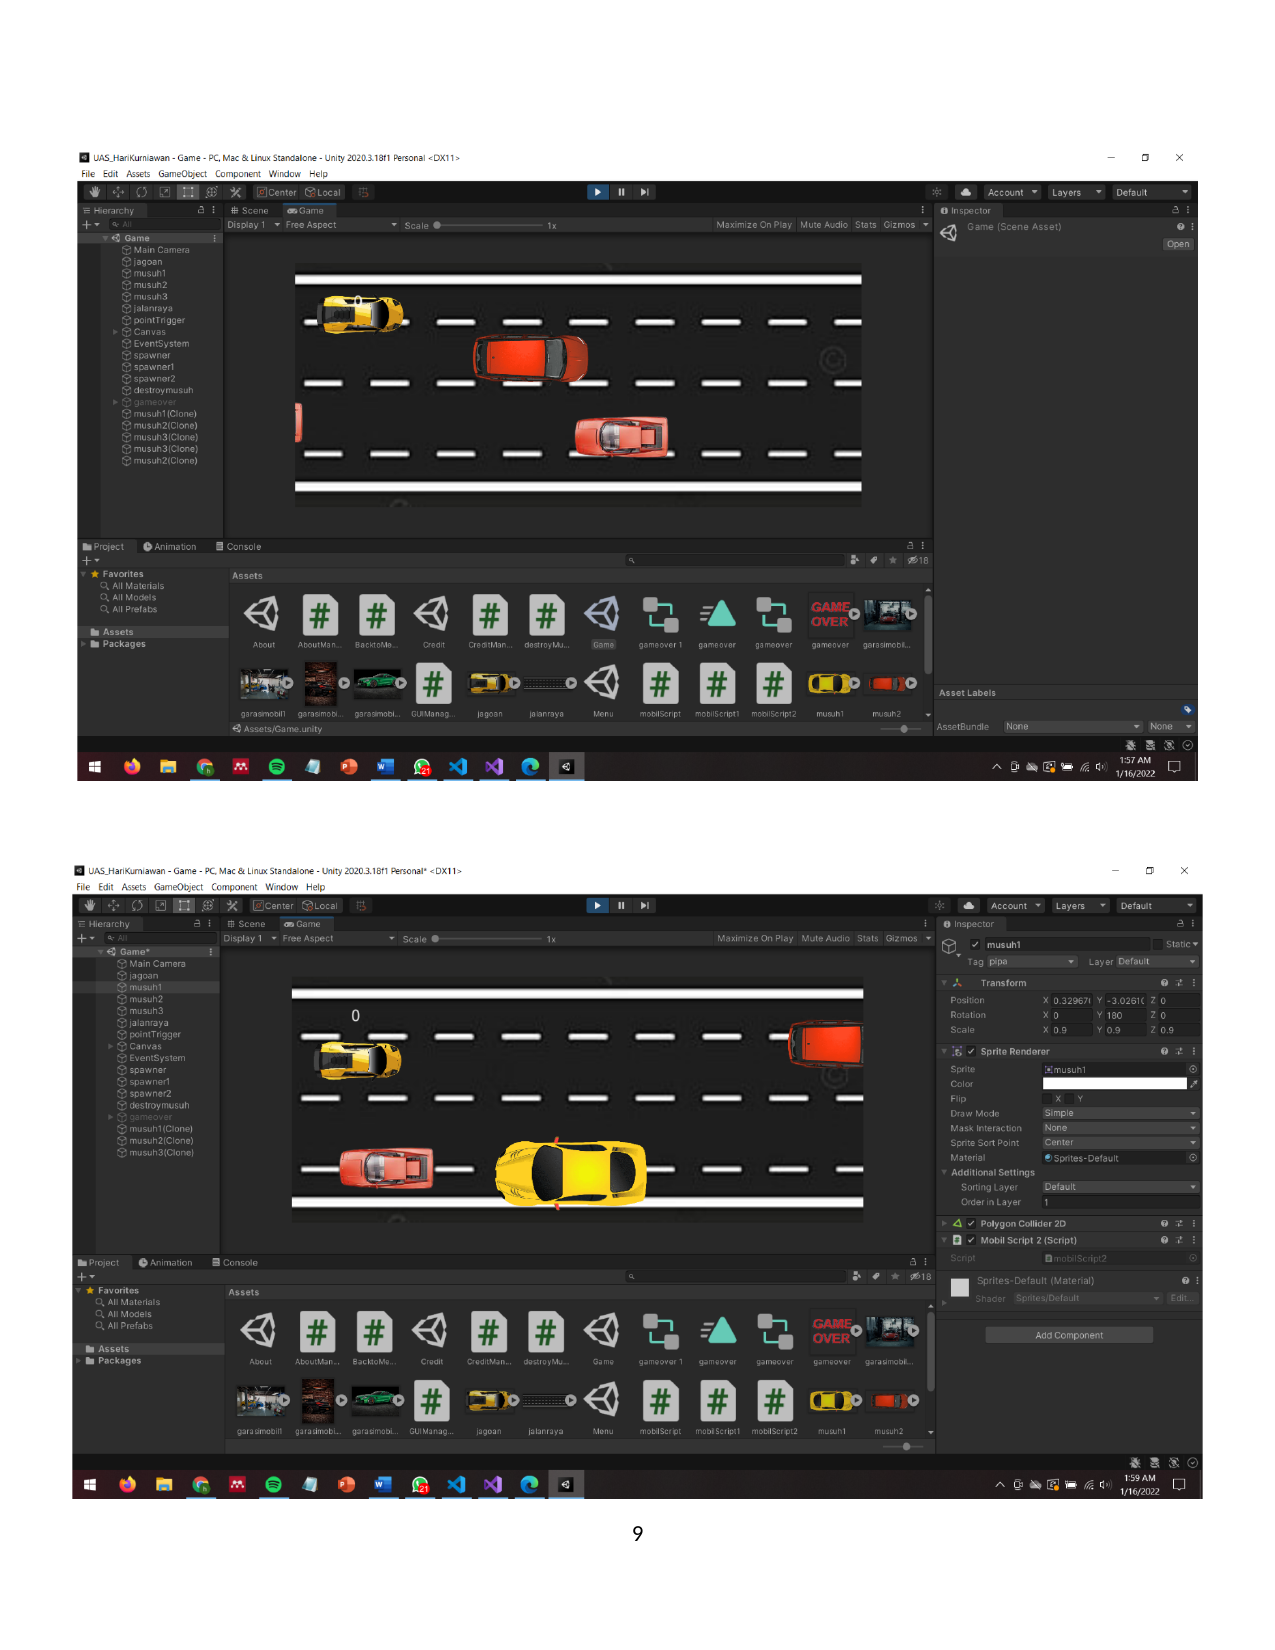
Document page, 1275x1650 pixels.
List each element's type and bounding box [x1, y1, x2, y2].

picture [72, 862, 1203, 1499]
picture [77, 150, 1198, 781]
